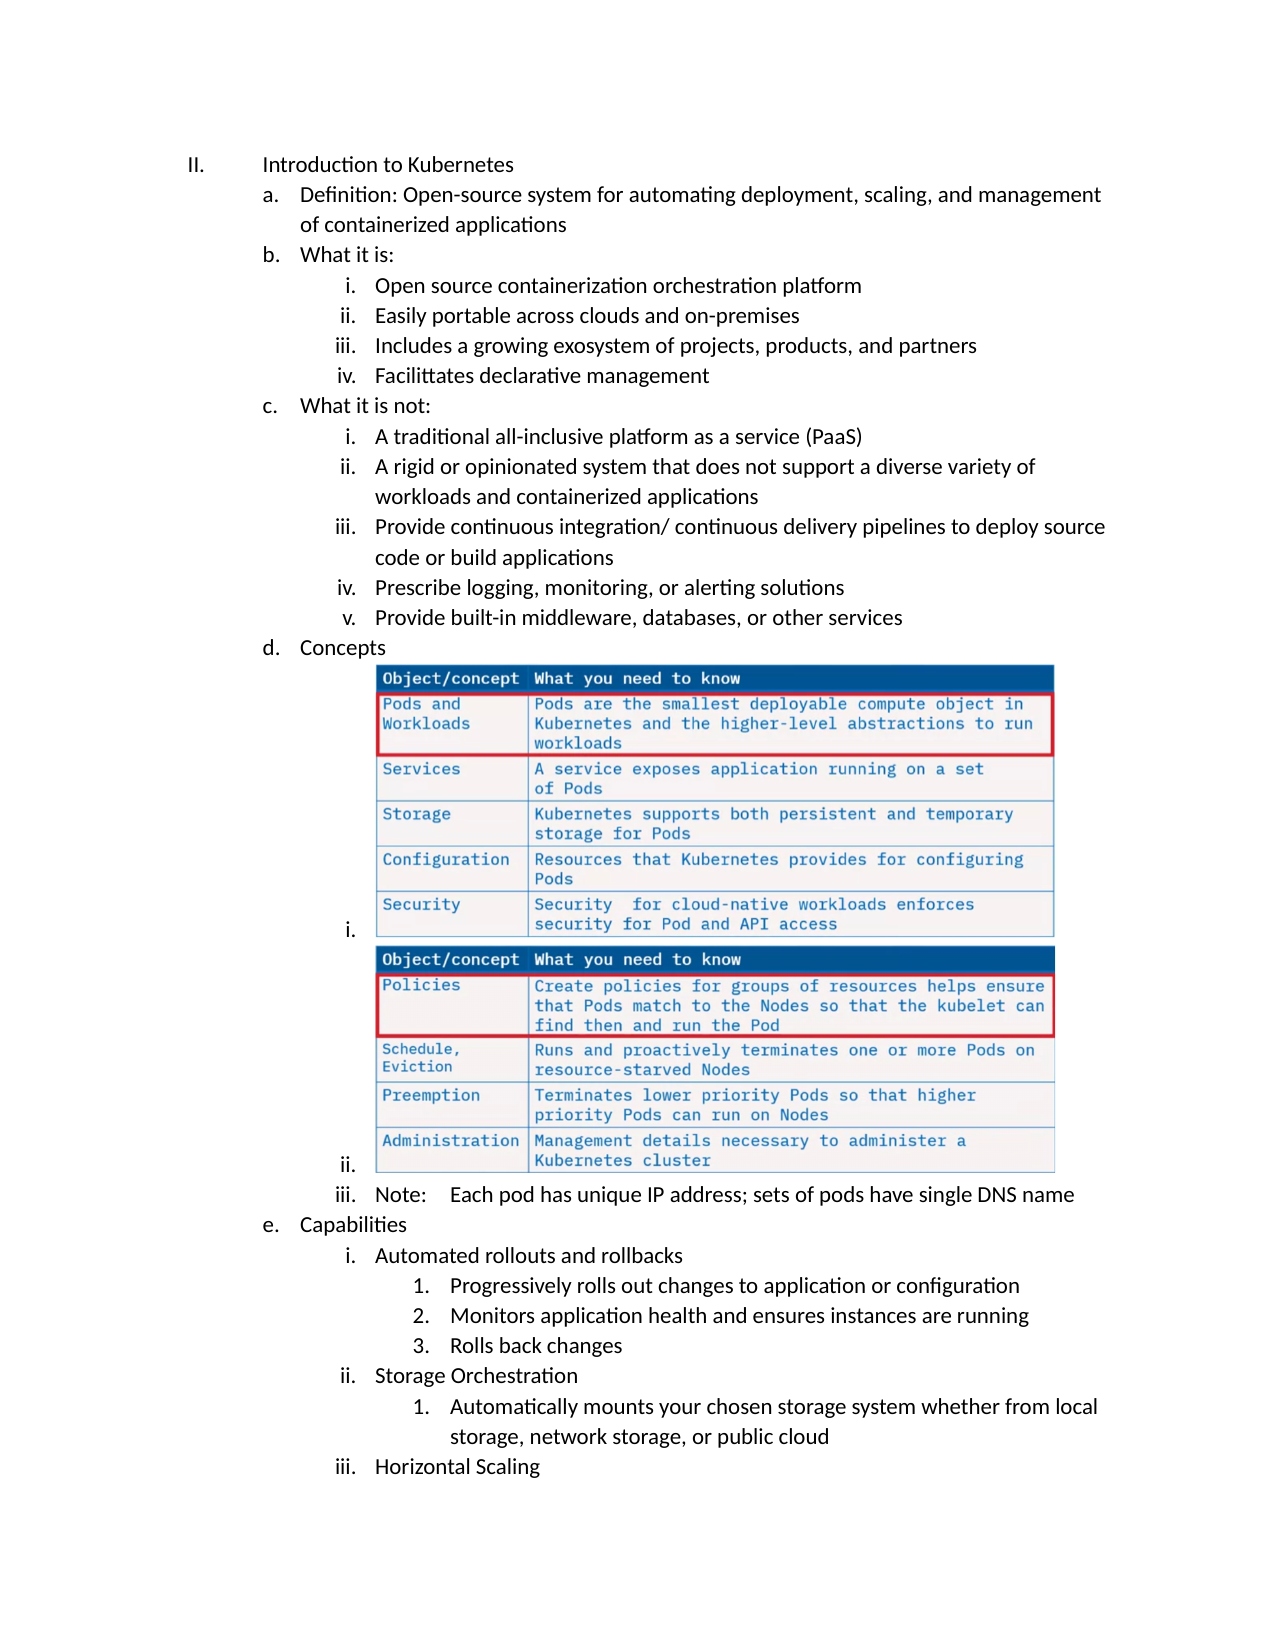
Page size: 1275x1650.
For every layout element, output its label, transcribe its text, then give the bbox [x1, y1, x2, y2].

list Definition: Open-source system for automating deployment, scaling, and management of containerized applications [262, 180, 1125, 238]
picture [375, 945, 1056, 1173]
list Provide built-in middleware, databases, or other services [356, 603, 1125, 631]
list Introduction to Kubernetes [187, 150, 1125, 178]
list Progressively rolls out changes to application or configuration [412, 1271, 1125, 1299]
list Automated rollouts and rollbacks [356, 1241, 1125, 1269]
list Horizontal Scaling [356, 1452, 1125, 1480]
list Rolls back changes [412, 1331, 1125, 1359]
list A rigid or opinionated system that does not support a diverse variety of workloads and containerized applications [356, 452, 1125, 510]
list Automatically mounts your chosen storage system whether from local storage, network storage, or public cloud [412, 1392, 1125, 1450]
list Provide continuous integration/ continuous delivery pipelines to deploy source code or build applications [356, 512, 1125, 571]
list Capabilities [262, 1211, 1125, 1239]
list Prescribe logging, monitoring, or alerting solutions [356, 573, 1125, 601]
list Open source containerization orchestration platform [356, 271, 1125, 299]
list Easily portable across clouds and on-premises [356, 301, 1125, 329]
list A traditional all-inclusive platform as a service (PaaS) [356, 422, 1125, 450]
list Note: Each pod has unique IP address; sets of pods have single DNS name [356, 1180, 1125, 1208]
list What it is not: [262, 392, 1125, 420]
list Includes a growing exosystem of projects, products, and partners [356, 331, 1125, 359]
picture [375, 663, 1058, 938]
list Monitors application health and ensures instances are running [412, 1301, 1125, 1329]
list Concepts [262, 633, 1125, 661]
list Facilittates declarative management [356, 361, 1125, 389]
list What it is: [262, 241, 1125, 269]
list Storage Orchestration [356, 1362, 1125, 1390]
